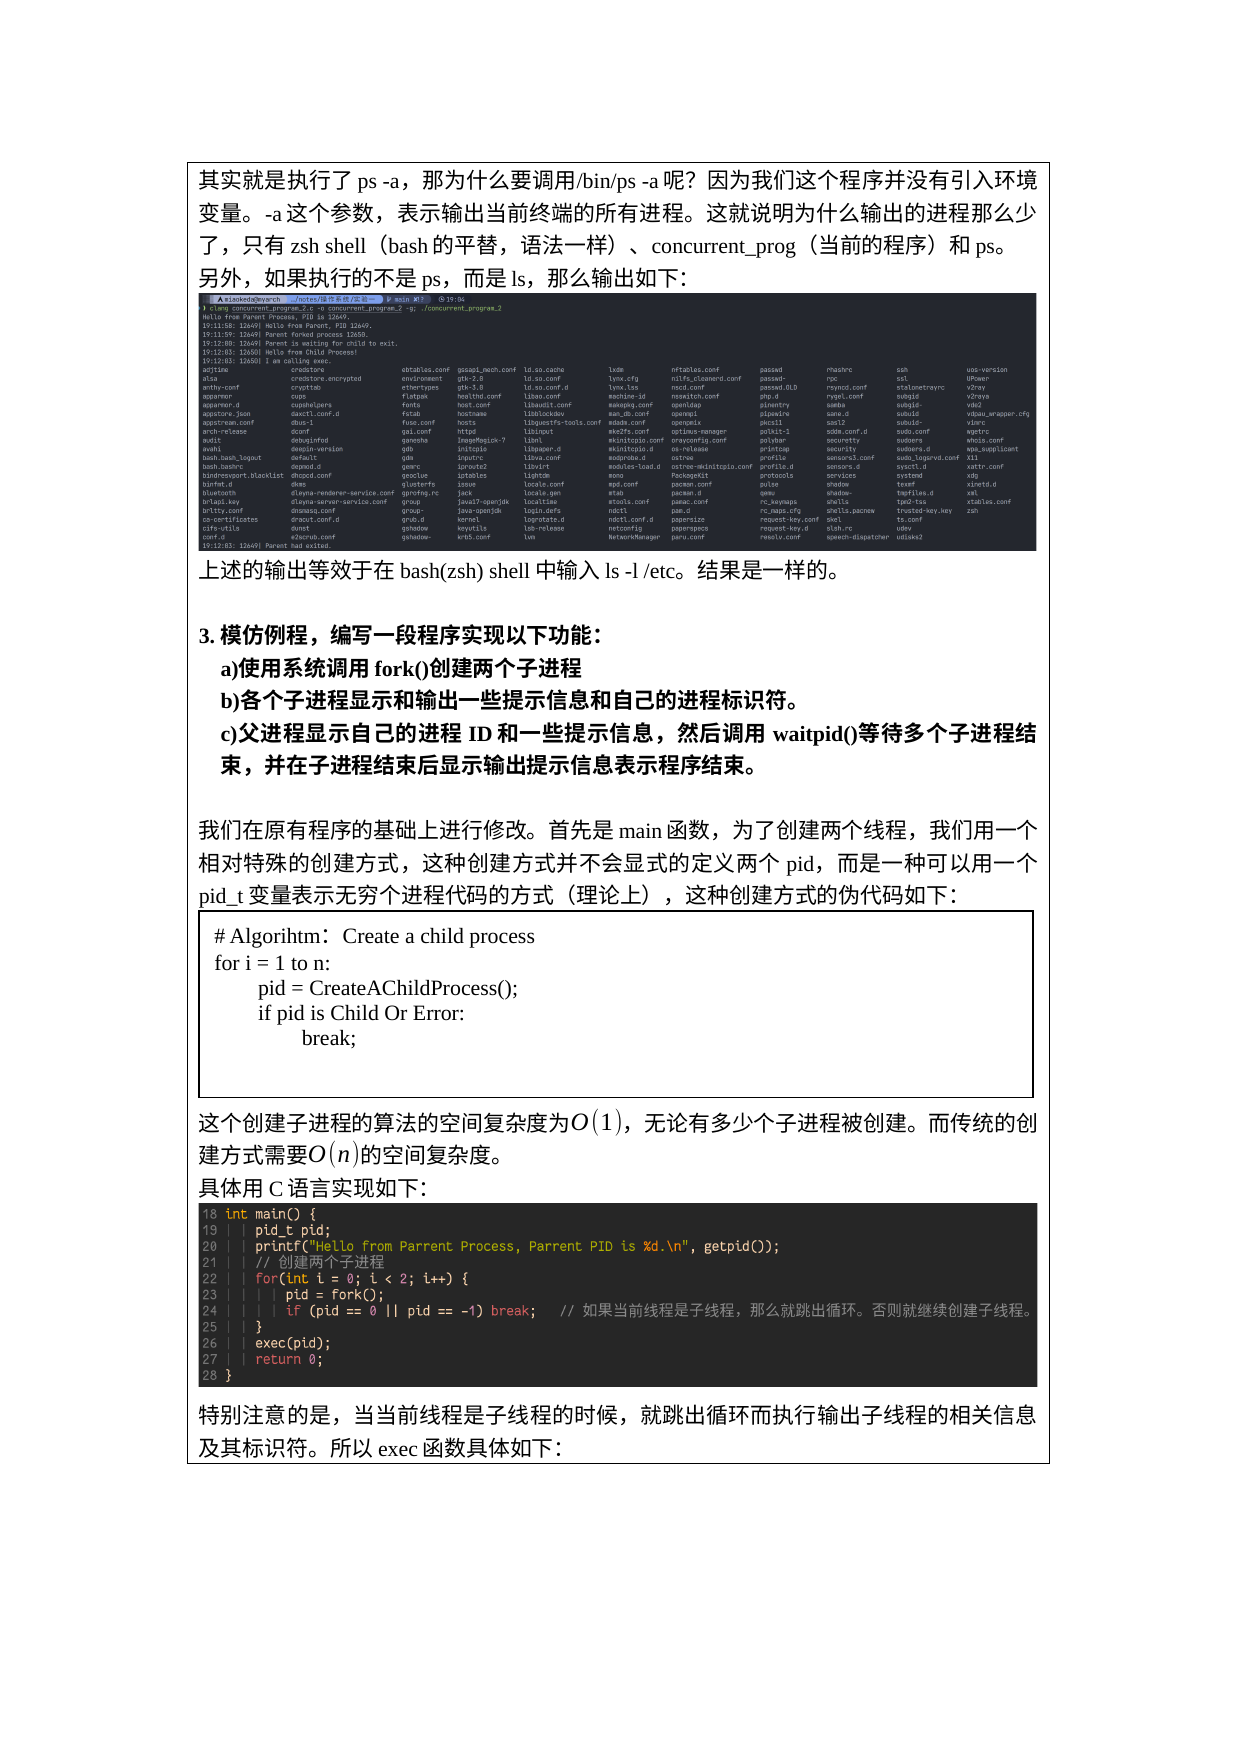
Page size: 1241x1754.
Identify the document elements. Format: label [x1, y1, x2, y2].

picture [198, 293, 1037, 551]
picture [198, 1203, 1038, 1387]
table_cell [188, 163, 1049, 1463]
